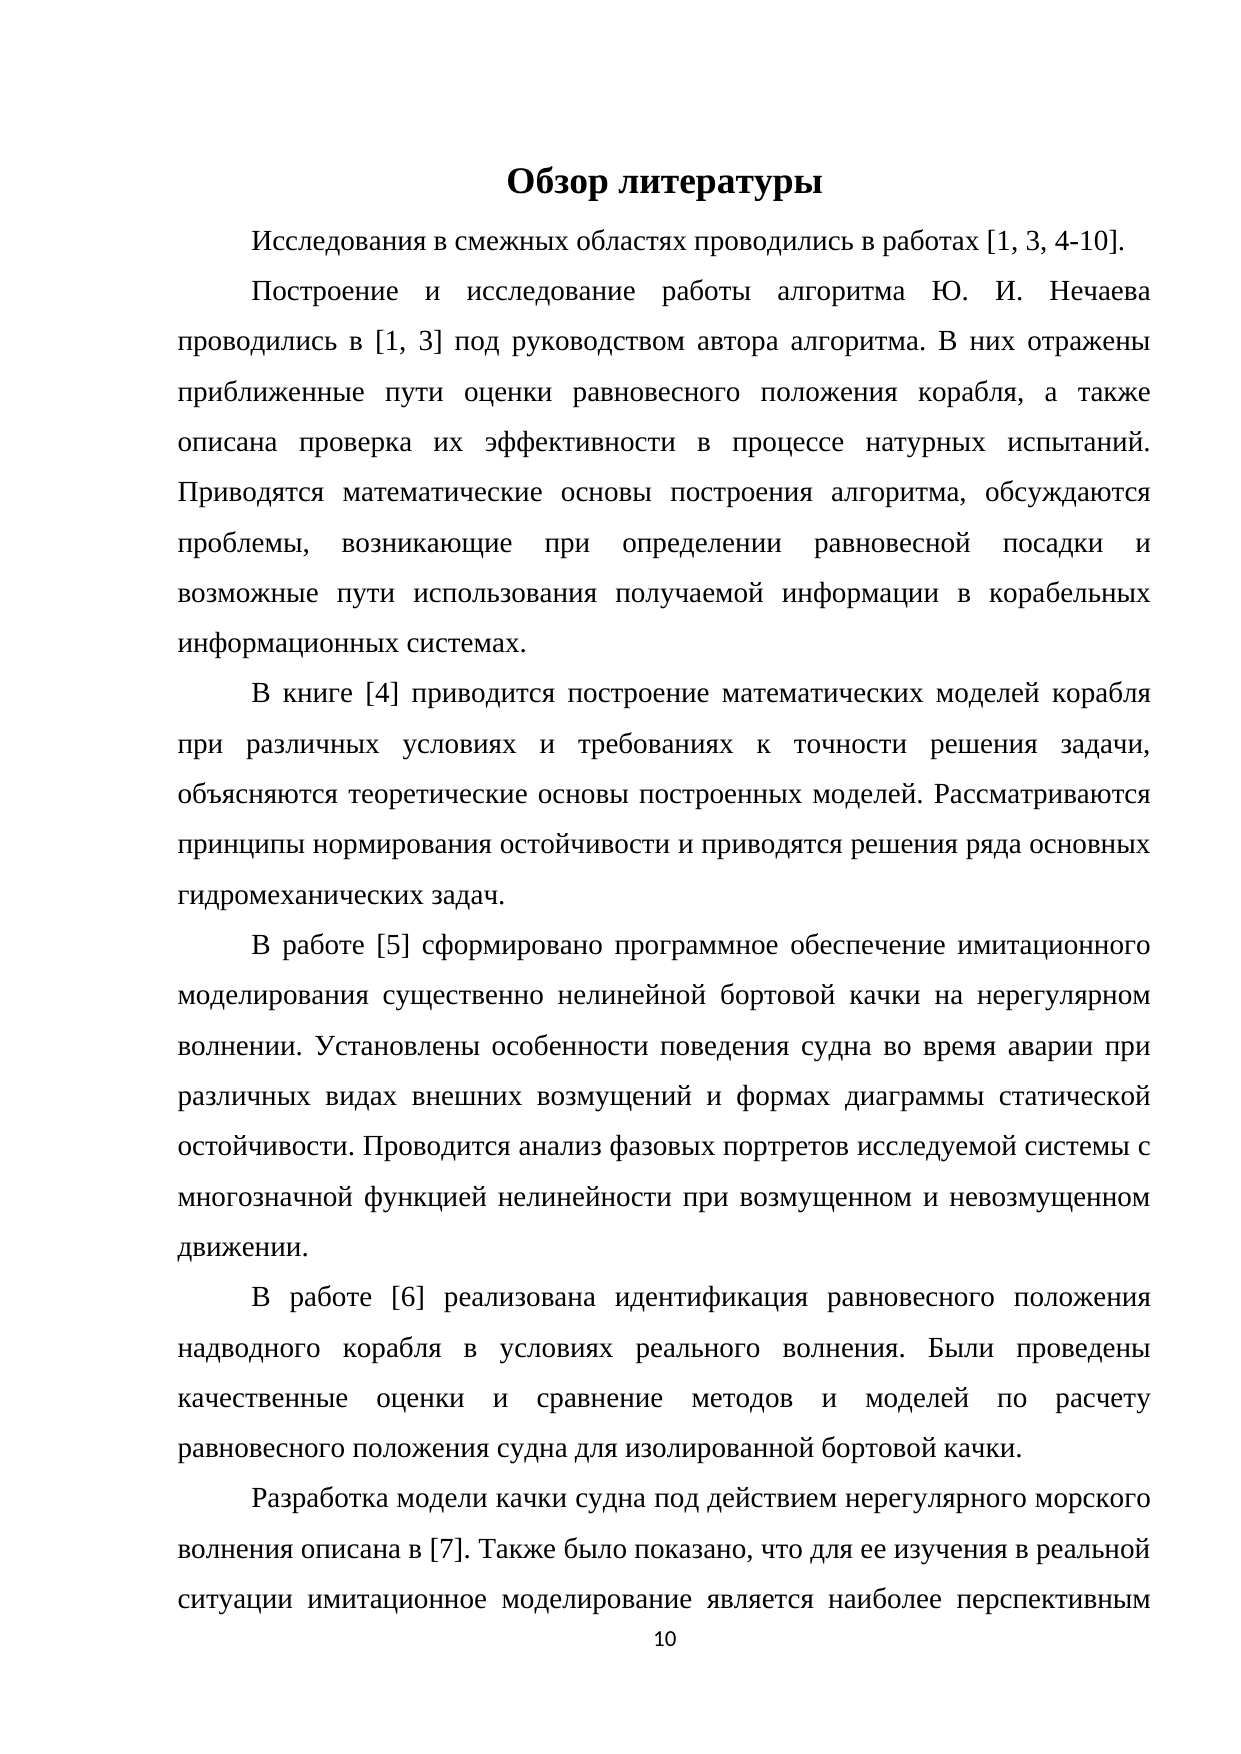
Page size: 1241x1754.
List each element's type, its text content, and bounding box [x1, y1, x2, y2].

subtitle Обзор литературы [177, 158, 1152, 201]
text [177, 1481, 1152, 1615]
text В работе [6] реализована идентификация равновесного положения надводного корабля в условиях реального волнения. Были проведены качественные оценки и сравнение методов и моделей по расчету равновесного положения судна для изолированной бортовой качки. [177, 1279, 1152, 1464]
text Построение и исследование работы алгоритма Ю. И. Нечаева проводились в [1, 3] под руководством автора алгоритма. В них отражены приближенные пути оценки равновесного положения корабля, а также описана проверка их эффективности в процессе натурных испытаний. Приводятся математические основы построения алгоритма, обсуждаются проблемы, возникающие при определении равновесной посадки и возможные пути использования получаемой информации в корабельных информационных системах. [177, 273, 1152, 659]
text В книге [4] приводится построение математических моделей корабля при различных условиях и требованиях к точности решения задачи, объясняются теоретические основы построенных моделей. Рассматриваются принципы нормирования остойчивости и приводятся решения ряда основных гидромеханических задач. [177, 676, 1152, 910]
text В работе [5] сформировано программное обеспечение имитационного моделирования существенно нелинейной бортовой качки на нерегулярном волнении. Установлены особенности поведения судна во время аварии при различных видах внешних возмущений и формах диаграммы статической остойчивости. Проводится анализ фазовых портретов исследуемой системы с многозначной функцией нелинейности при возмущенном и невозмущенном движении. [177, 927, 1152, 1263]
text Исследования в смежных областях проводились в работах [1, 3, 4-10]. [177, 223, 1152, 256]
